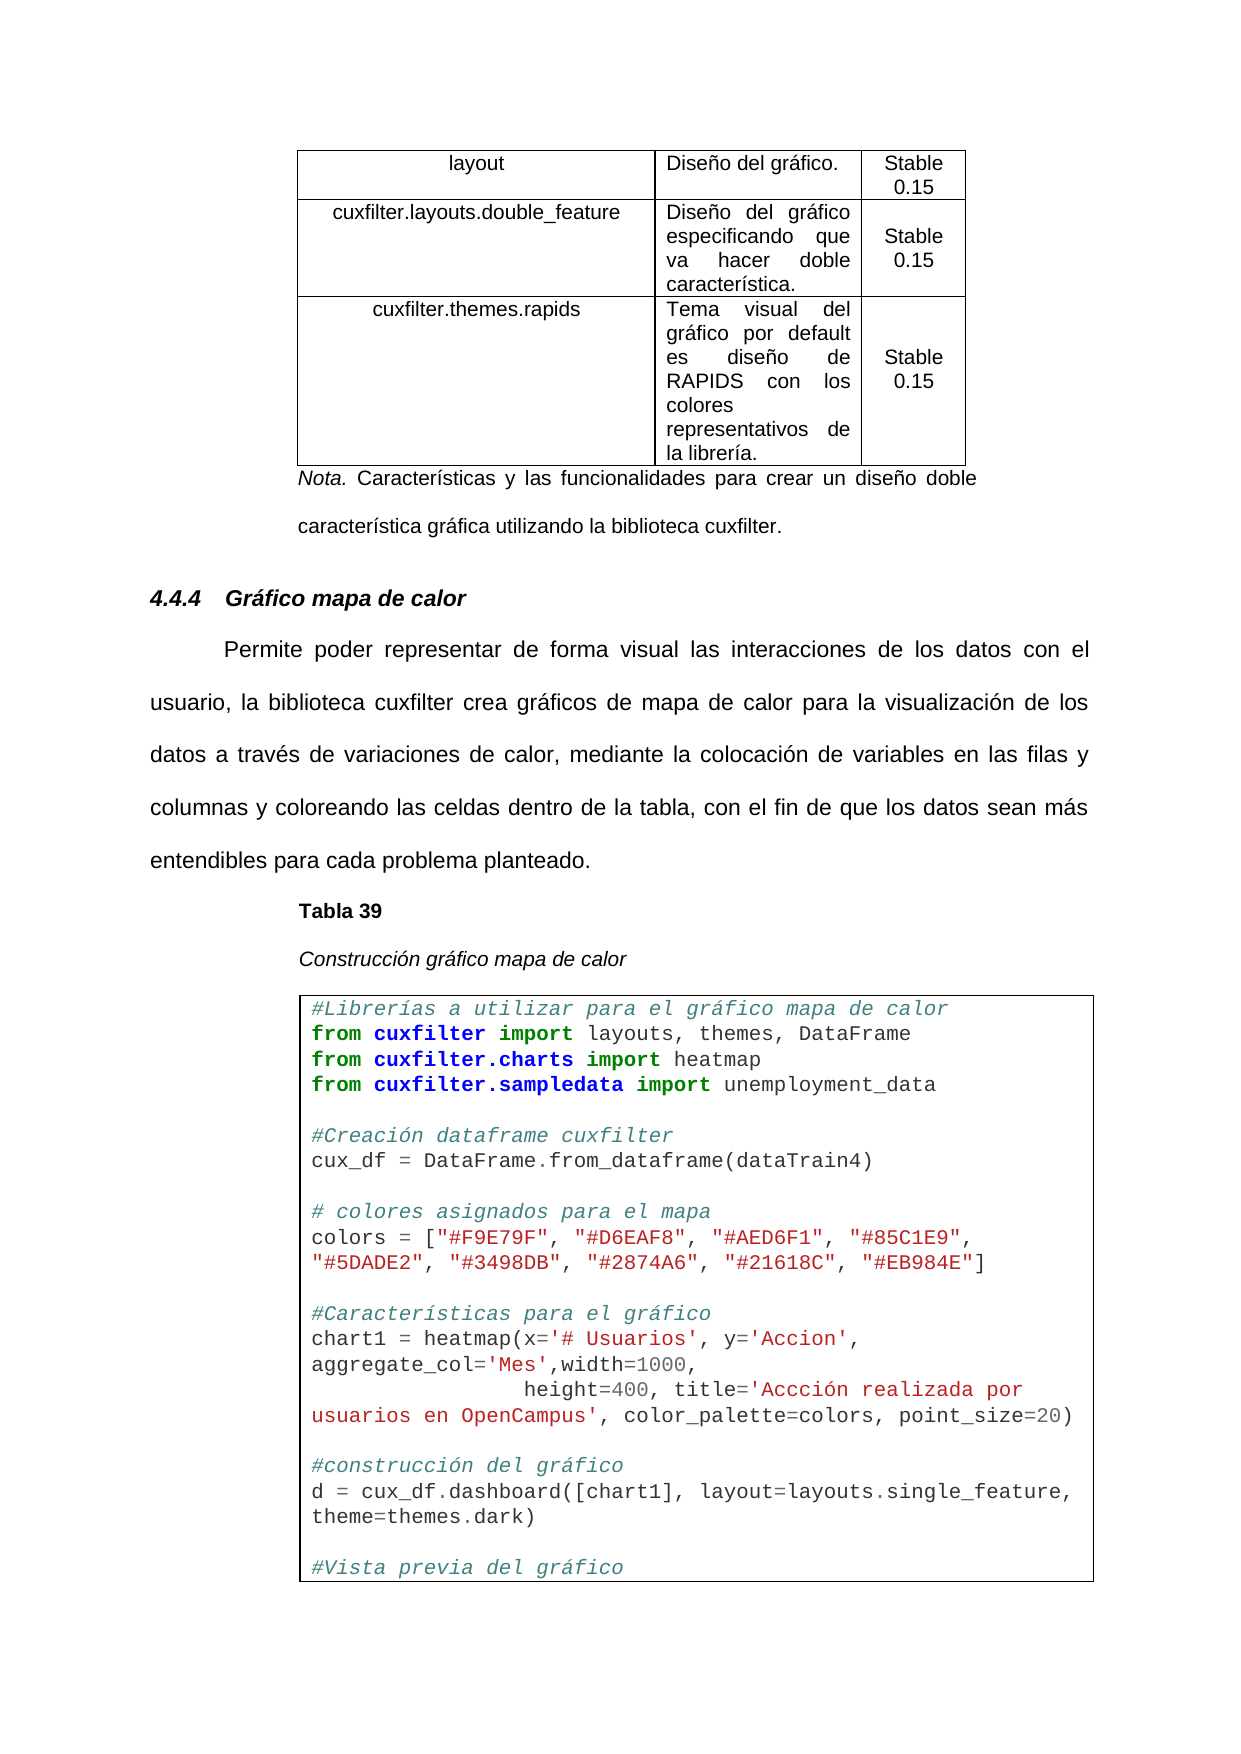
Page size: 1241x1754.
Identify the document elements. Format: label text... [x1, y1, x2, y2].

table_cell Stable 0.15 [862, 297, 965, 464]
subtitle Gráfico mapa de calor [150, 585, 1090, 612]
table_cell Tema visual del gráfico por default es diseño de RAPIDS con los colores representativos de la librería. [656, 297, 861, 464]
table_cell Stable 0.15 [862, 200, 965, 296]
table_cell cuxfilter.themes.rapids [298, 297, 654, 464]
table_cell Diseño del gráfico. [656, 151, 861, 199]
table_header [301, 996, 1093, 1581]
text Construcción gráfico mapa de calor [299, 947, 1090, 971]
text Permite poder representar de forma visual las interacciones de los datos con el usuario, la biblioteca cuxfilter crea gráficos de mapa de calor para la visualización de los datos a través de variaciones de calor, mediante la colocación de variables en las filas y columnas y coloreando las celdas dentro de la tabla, con el fin de que los datos sean más entendibles para cada problema planteado. [150, 636, 1090, 873]
list Tabla 39 [299, 899, 925, 923]
text Nota. Características y las funcionalidades para crear un diseño doble característica gráfica utilizando la biblioteca cuxfilter. [298, 466, 978, 537]
table_cell Diseño del gráfico especificando que va hacer doble característica. [656, 200, 861, 296]
table_cell Stable 0.15 [862, 151, 965, 199]
table_cell cuxfilter.layouts.double_feature [298, 200, 654, 296]
table_cell layout [298, 151, 654, 199]
